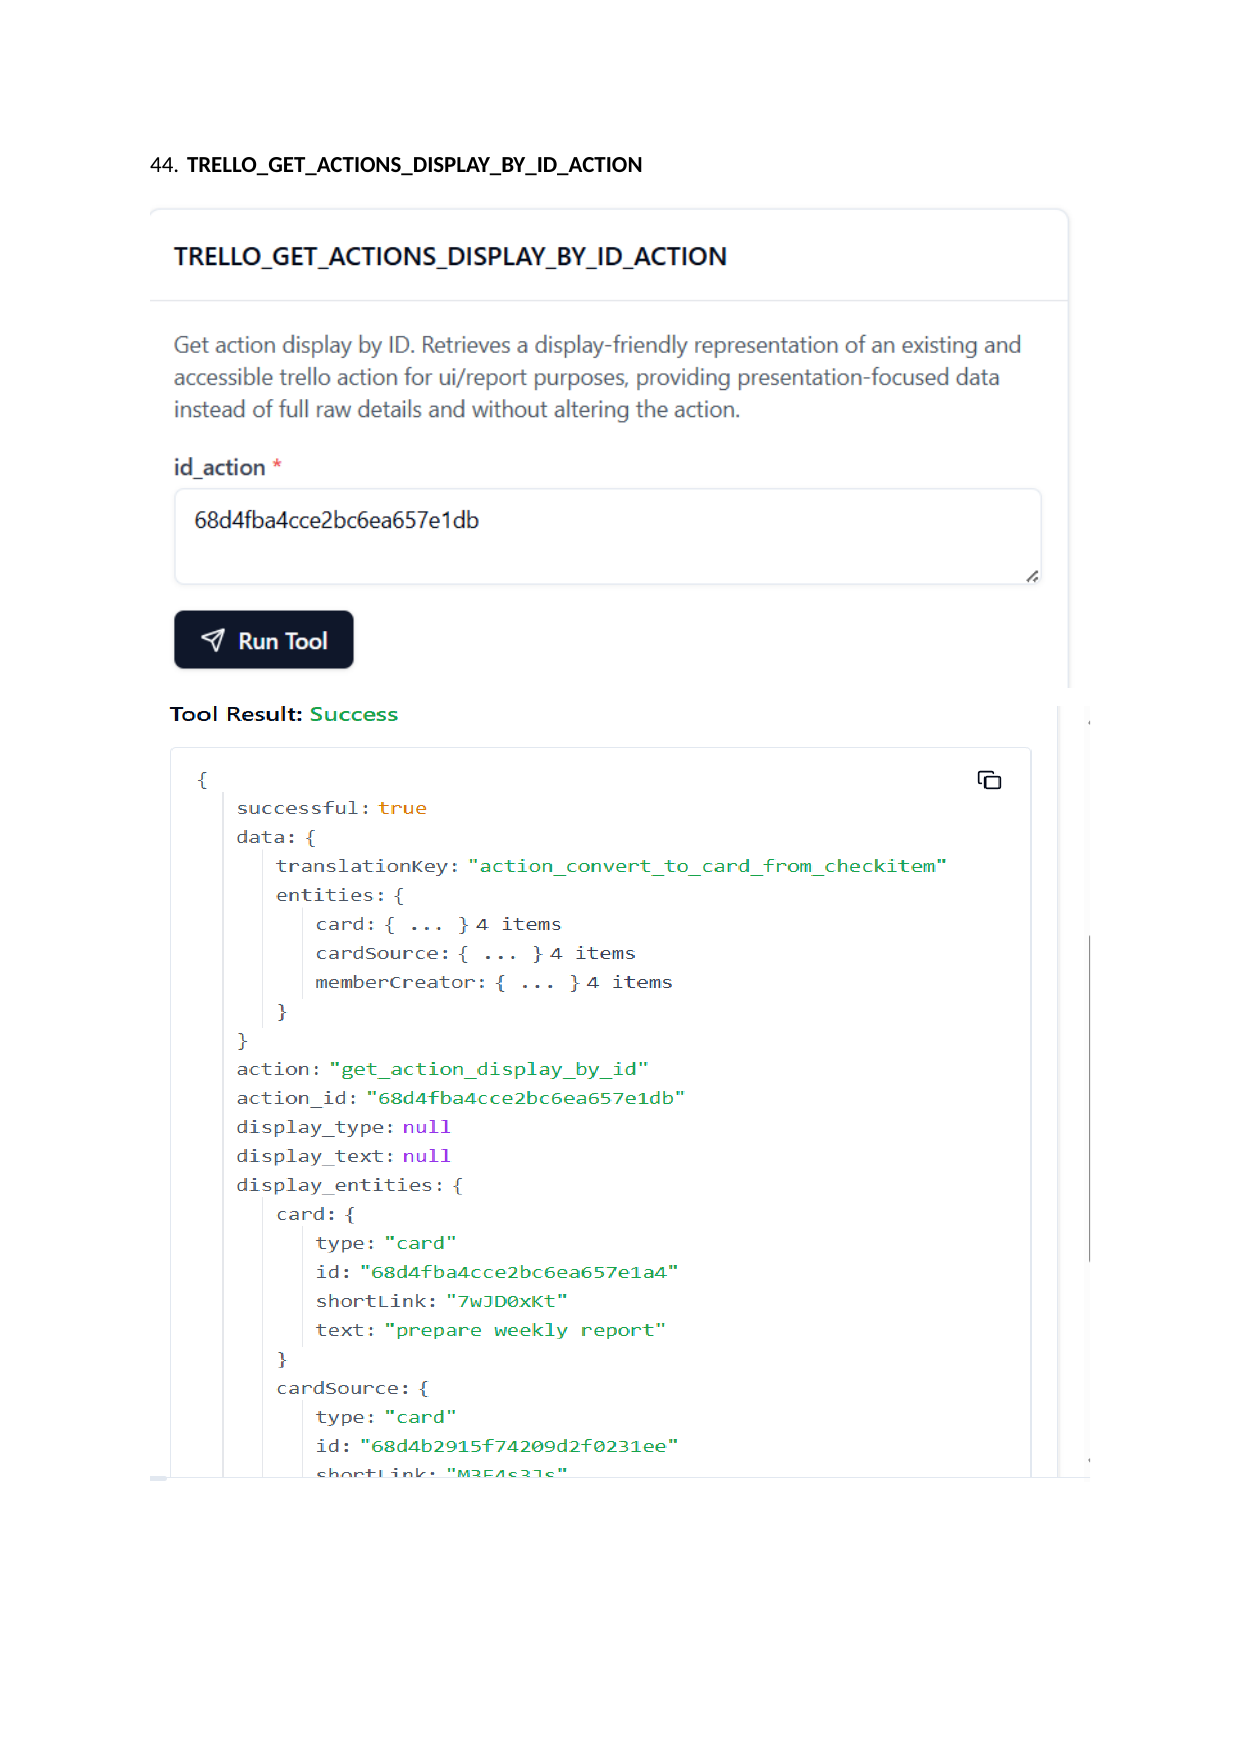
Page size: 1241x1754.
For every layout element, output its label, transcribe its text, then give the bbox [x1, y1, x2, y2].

picture [150, 706, 1091, 1482]
text 44. TRELLO_GET_ACTIONS_DISPLAY_BY_ID_ACTION [150, 150, 1090, 178]
picture [150, 197, 1091, 688]
